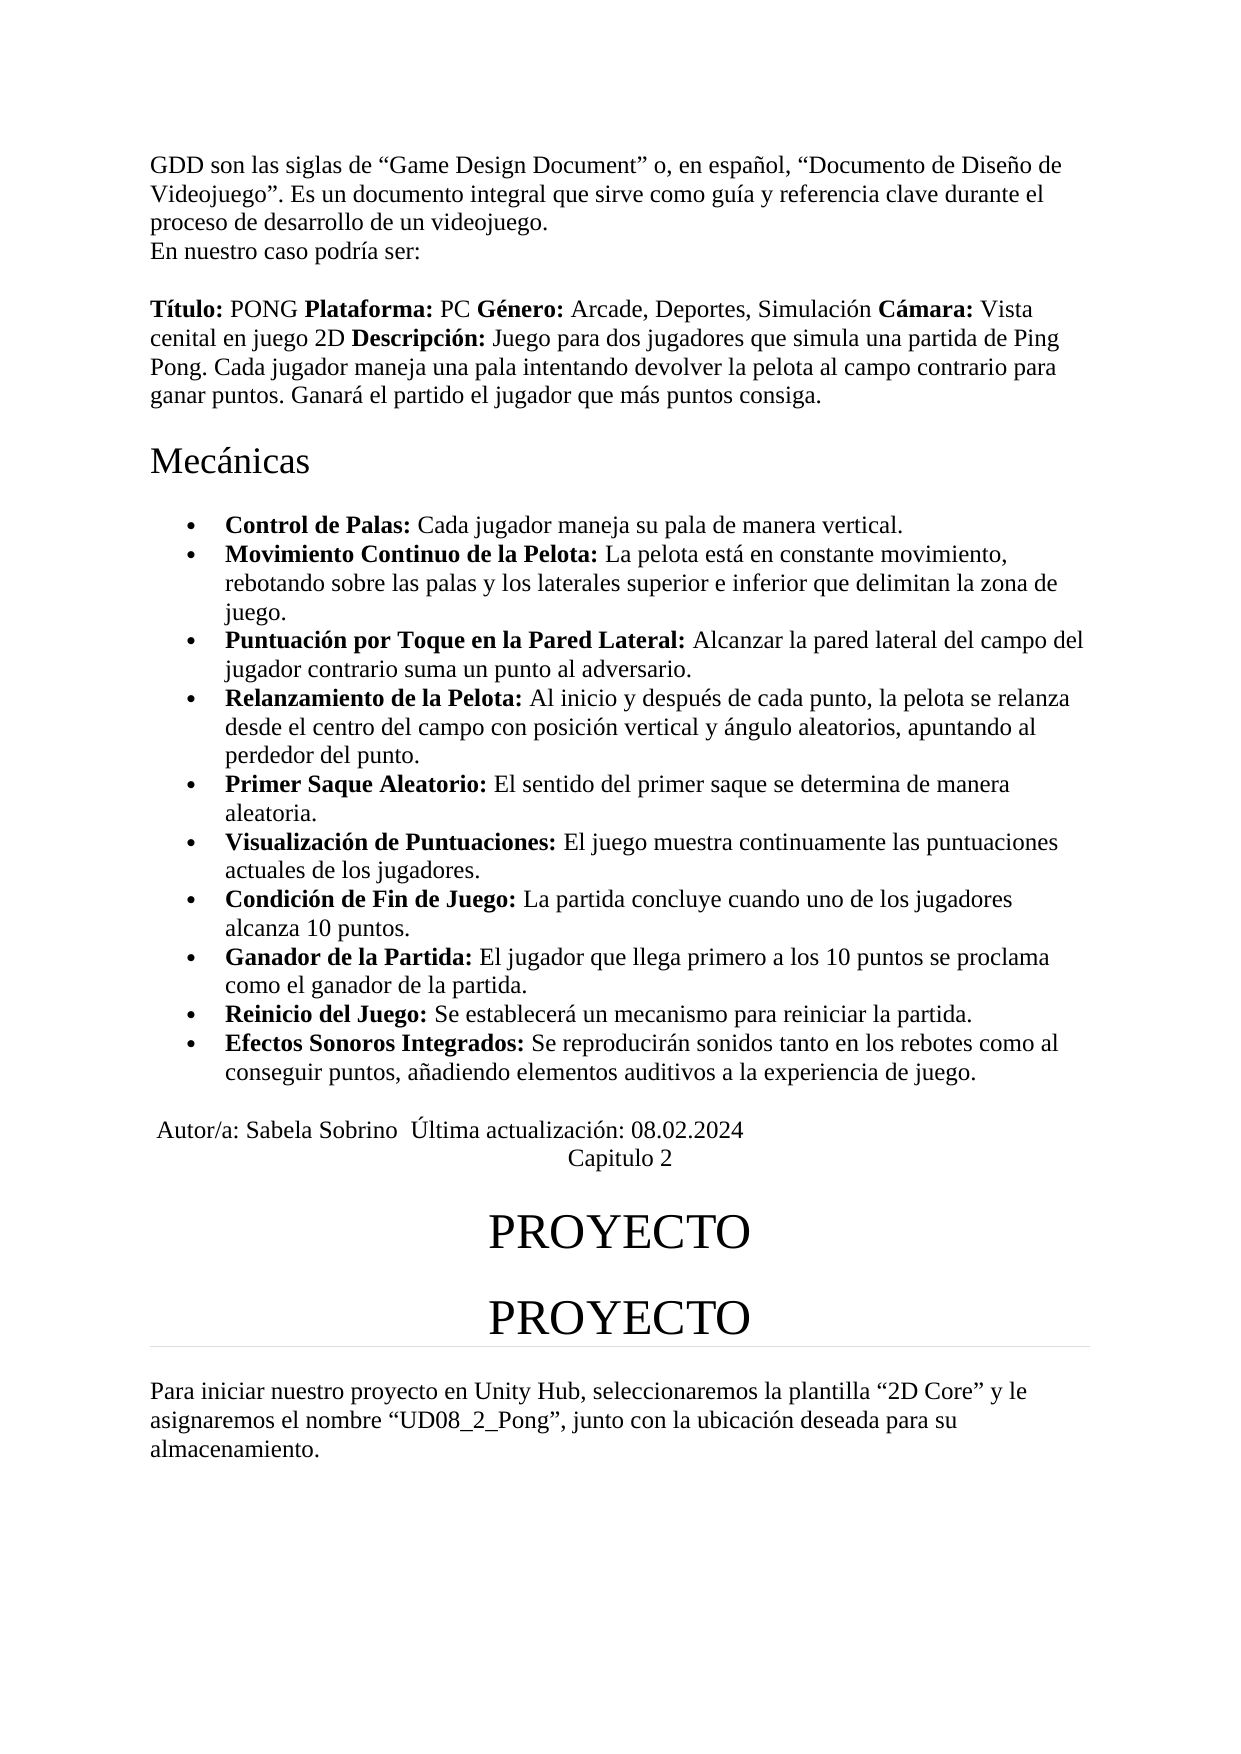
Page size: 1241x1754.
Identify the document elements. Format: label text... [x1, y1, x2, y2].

list Condición de Fin de Juego: La partida concluye cuando uno de los jugadores alcanza 10 puntos. [187, 884, 1090, 942]
list Ganador de la Partida: El jugador que llega primero a los 10 puntos se proclama como el ganador de la partida. [187, 942, 1090, 999]
list Reinicio del Juego: Se establecerá un mecanismo para reiniciar la partida. [187, 999, 1090, 1028]
list Movimiento Continuo de la Pelota: La pelota está en constante movimiento, rebotando sobre las palas y los laterales superior e inferior que delimitan la zona de juego. [187, 539, 1090, 626]
list Puntuación por Toque en la Pared Lateral: Alcanzar la pared lateral del campo del jugador contrario suma un punto al adversario. [187, 626, 1090, 683]
text GDD son las siglas de “Game Design Document” o, en español, “Documento de Diseño de Videojuego”. Es un documento integral que sirve como guía y referencia clave durante el proceso de desarrollo de un videojuego. En nuestro caso podría ser: [150, 150, 1090, 265]
text Título: PONG Plataforma: PC Género: Arcade, Deportes, Simulación Cámara: Vista cenital en juego 2D Descripción: Juego para dos jugadores que simula una partida de Ping Pong. Cada jugador maneja una pala intentando devolver la pelota al campo contrario para ganar puntos. Ganará el partido el jugador que más puntos consiga. [150, 294, 1090, 409]
list Control de Palas: Cada jugador maneja su pala de manera vertical. [187, 511, 1090, 539]
list Visualización de Puntuaciones: El juego muestra continuamente las puntuaciones actuales de los jugadores. [187, 827, 1090, 884]
text Para iniciar nuestro proyecto en Unity Hub, seleccionaremos la plantilla “2D Core” y le asignaremos el nombre “UD08_2_Pong”, junto con la ubicación deseada para su almacenamiento. [150, 1376, 1090, 1463]
text Autor/a: Sabela Sobrino Última actualización: 08.02.2024 [150, 1115, 1090, 1143]
text Proyecto [150, 1201, 1090, 1259]
list Primer Saque Aleatorio: El sentido del primer saque se determina de manera aleatoria. [187, 769, 1090, 827]
text Mecánicas [150, 438, 1090, 481]
text Proyecto [150, 1288, 1090, 1346]
list Efectos Sonoros Integrados: Se reproducirán sonidos tanto en los rebotes como al conseguir puntos, añadiendo elementos auditivos a la experiencia de juego. [187, 1028, 1090, 1086]
text Capitulo 2 [150, 1143, 1090, 1172]
list Relanzamiento de la Pelota: Al inicio y después de cada punto, la pelota se relanza desde el centro del campo con posición vertical y ángulo aleatorios, apuntando al perdedor del punto. [187, 683, 1090, 769]
